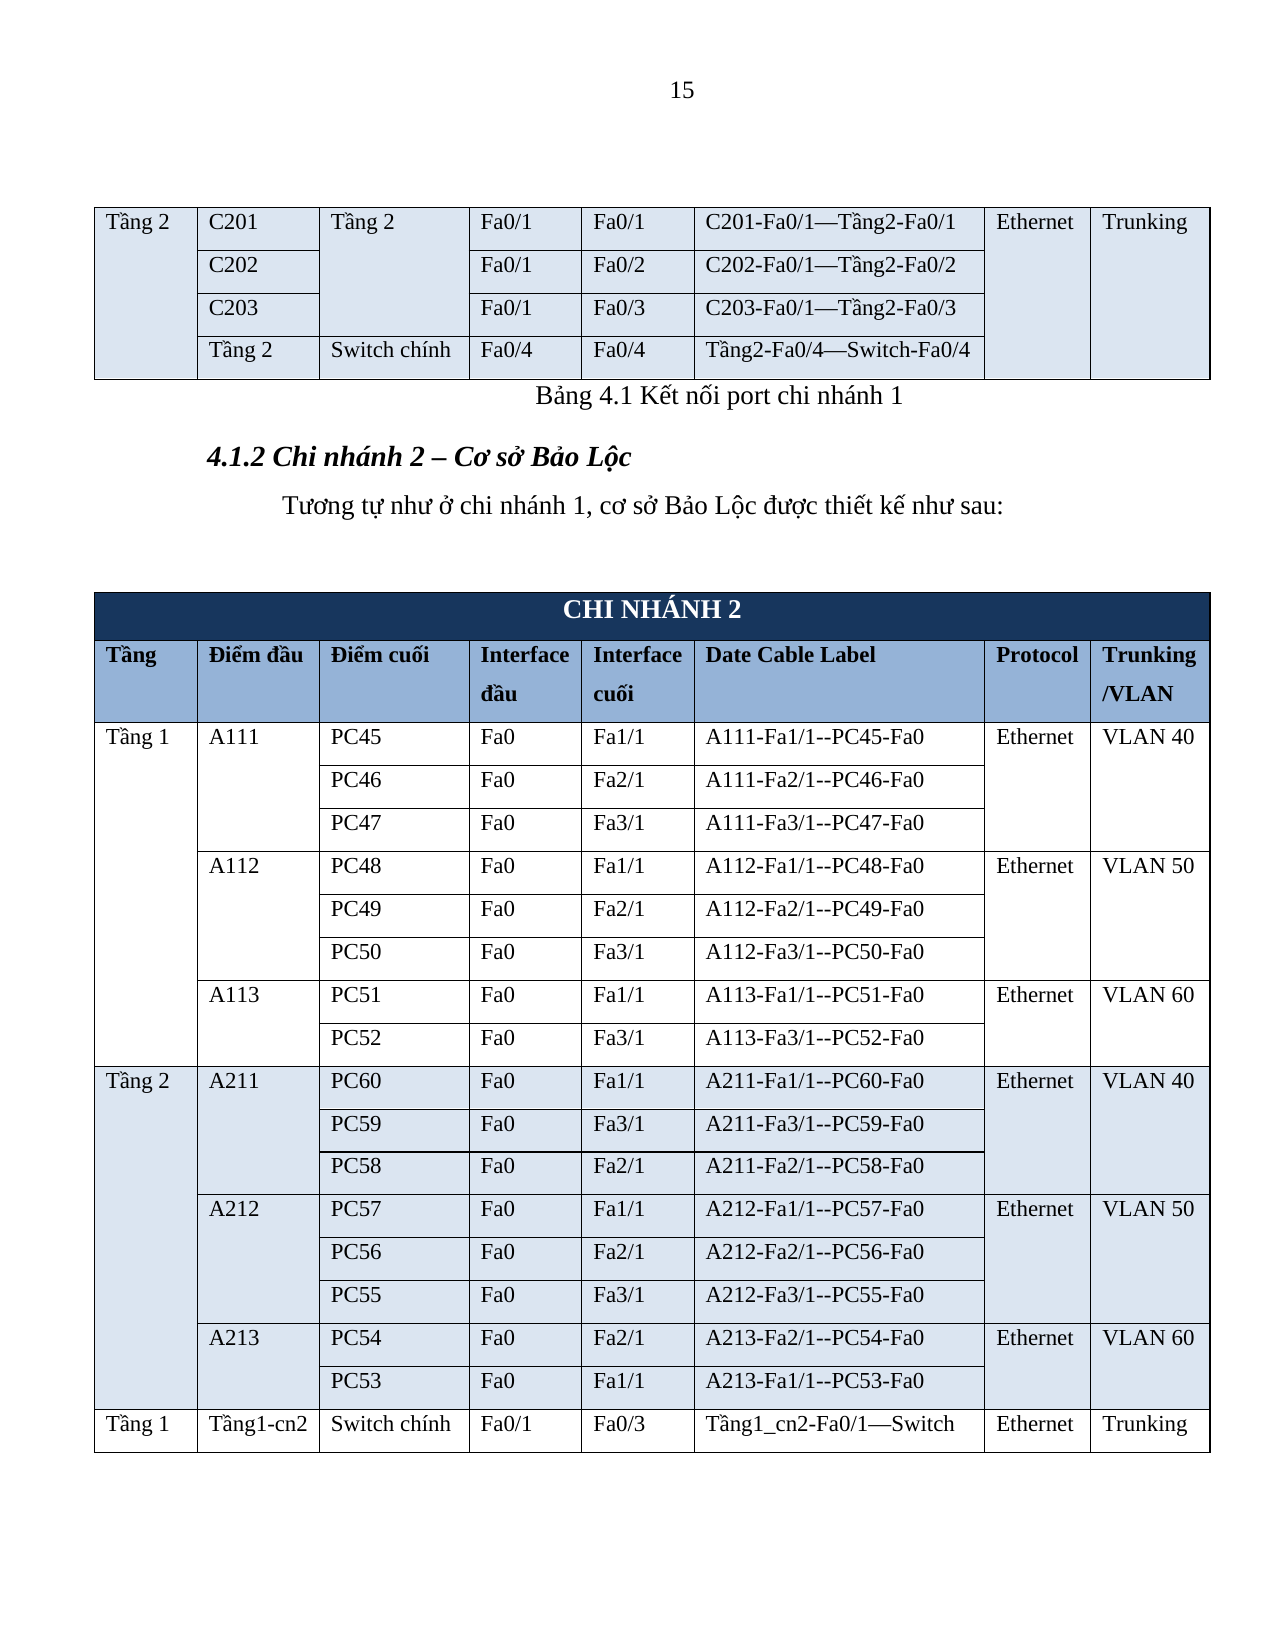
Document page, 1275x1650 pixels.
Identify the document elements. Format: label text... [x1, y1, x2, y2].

table_cell Date Cable Label [695, 641, 984, 722]
table_cell C203-Fa0/1—Tầng2-Fa0/3 [695, 294, 984, 336]
table_cell A211 [198, 1067, 319, 1194]
table_cell A212 [198, 1195, 319, 1323]
table_cell PC55 [320, 1281, 469, 1323]
table_cell PC57 [320, 1195, 469, 1237]
table_cell Fa0 [470, 1110, 581, 1151]
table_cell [695, 1410, 984, 1452]
table_cell PC46 [320, 766, 469, 808]
table_cell Fa0/1 [470, 1410, 581, 1452]
table_cell VLAN 60 [1091, 981, 1209, 1066]
table_cell Fa0 [470, 1281, 581, 1323]
table_cell Ethernet [985, 981, 1090, 1066]
table_cell PC56 [320, 1238, 469, 1280]
table_cell PC54 [320, 1324, 469, 1366]
table_cell Fa0 [470, 1067, 581, 1108]
table_header CHI NHÁNH 2 [95, 593, 1209, 640]
table_cell Fa0 [470, 852, 581, 894]
table_cell Ethernet [985, 1195, 1090, 1323]
table_cell VLAN 50 [1091, 1195, 1209, 1323]
table_cell Tầng2-Fa0/4—Switch-Fa0/4 [695, 337, 984, 378]
table_cell Fa0 [470, 1195, 581, 1237]
table_cell Fa2/1 [582, 1324, 694, 1366]
table_cell Tầng 2 [95, 1067, 197, 1409]
table_cell Fa1/1 [582, 1067, 694, 1108]
table_cell A111-Fa2/1--PC46-Fa0 [695, 766, 984, 808]
text 4.1.2 Chi nhánh 2 – Cơ sở Bảo Lộc [207, 439, 1157, 472]
table_cell Fa0 [470, 1153, 581, 1194]
table_cell VLAN 40 [1091, 723, 1209, 851]
table_cell Protocol [985, 641, 1090, 722]
table_cell Interface cuối [582, 641, 694, 722]
table_cell PC49 [320, 895, 469, 937]
table_cell Ethernet [985, 1410, 1090, 1452]
table_cell PC59 [320, 1110, 469, 1151]
table_cell C203 [198, 294, 319, 336]
table_cell A212-Fa3/1--PC55-Fa0 [695, 1281, 984, 1323]
table_cell VLAN 40 [1091, 1067, 1209, 1194]
table_cell A113-Fa3/1--PC52-Fa0 [695, 1024, 984, 1066]
table_cell Ethernet [985, 852, 1090, 980]
table_cell Fa0 [470, 1324, 581, 1366]
table_cell PC48 [320, 852, 469, 894]
table_cell Tầng1-cn2 [198, 1410, 319, 1452]
table_cell Tầng 2 [198, 337, 319, 378]
table_cell Tầng 1 [95, 1410, 197, 1452]
table_cell Fa2/1 [582, 1238, 694, 1280]
table_cell A113-Fa1/1--PC51-Fa0 [695, 981, 984, 1023]
table_cell VLAN 60 [1091, 1324, 1209, 1409]
table_cell Ethernet [985, 1067, 1090, 1194]
table_cell Fa2/1 [582, 766, 694, 808]
table_cell Điểm đầu [198, 641, 319, 722]
table_cell C202-Fa0/1—Tầng2-Fa0/2 [695, 251, 984, 293]
table_cell A212-Fa1/1--PC57-Fa0 [695, 1195, 984, 1237]
table_cell A112 [198, 852, 319, 980]
table_cell Tầng 2 [320, 208, 469, 336]
table_cell C202 [198, 251, 319, 293]
table_cell Trunking [1091, 208, 1209, 378]
table_cell A213-Fa2/1--PC54-Fa0 [695, 1324, 984, 1366]
table_cell Fa0/4 [582, 337, 694, 378]
table_cell Fa3/1 [582, 1281, 694, 1323]
table_cell Fa0 [470, 1367, 581, 1409]
table_cell Fa1/1 [582, 852, 694, 894]
table_cell Trunking [1091, 1410, 1209, 1452]
table_cell Điểm cuối [320, 641, 469, 722]
table_cell A112-Fa3/1--PC50-Fa0 [695, 938, 984, 980]
table_cell A111 [198, 723, 319, 851]
table_cell PC58 [320, 1153, 469, 1194]
table_cell Fa0/1 [582, 208, 694, 250]
table_cell A211-Fa1/1--PC60-Fa0 [695, 1067, 984, 1108]
table_cell A111-Fa1/1--PC45-Fa0 [695, 723, 984, 765]
table_cell C201 [198, 208, 319, 250]
table_cell Fa0/4 [470, 337, 581, 378]
table_cell A113 [198, 981, 319, 1066]
table_cell A213-Fa1/1--PC53-Fa0 [695, 1367, 984, 1409]
table_cell Fa0/2 [582, 251, 694, 293]
table_cell Fa0 [470, 723, 581, 765]
table_cell Fa3/1 [582, 1024, 694, 1066]
table_cell PC45 [320, 723, 469, 765]
table_cell Fa3/1 [582, 1110, 694, 1151]
table_cell Fa3/1 [582, 938, 694, 980]
table_cell Tầng 2 [95, 208, 197, 378]
table_cell Fa0 [470, 981, 581, 1023]
table_cell Switch chính [320, 337, 469, 378]
table_cell VLAN 50 [1091, 852, 1209, 980]
table_cell Interface đầu [470, 641, 581, 722]
table_cell Fa2/1 [582, 1153, 694, 1194]
table_cell Fa0/3 [582, 294, 694, 336]
table_cell Switch chính [320, 1410, 469, 1452]
table_cell Tầng 1 [95, 723, 197, 1066]
table_cell Fa0/1 [470, 294, 581, 336]
table_cell PC50 [320, 938, 469, 980]
table_cell Fa0 [470, 938, 581, 980]
table_cell A211-Fa3/1--PC59-Fa0 [695, 1110, 984, 1151]
table_cell Fa1/1 [582, 1367, 694, 1409]
table_cell PC60 [320, 1067, 469, 1108]
table_cell Fa0 [470, 1238, 581, 1280]
table_cell PC47 [320, 809, 469, 851]
table_cell A213 [198, 1324, 319, 1409]
table_cell A112-Fa1/1--PC48-Fa0 [695, 852, 984, 894]
table_cell Trunking /VLAN [1091, 641, 1209, 722]
table_cell PC53 [320, 1367, 469, 1409]
table_cell A212-Fa2/1--PC56-Fa0 [695, 1238, 984, 1280]
table_cell PC51 [320, 981, 469, 1023]
table_cell C201-Fa0/1—Tầng2-Fa0/1 [695, 208, 984, 250]
table_cell Ethernet [985, 1324, 1090, 1409]
table_cell Fa0 [470, 766, 581, 808]
table_cell Fa0/3 [582, 1410, 694, 1452]
table_cell Tầng [95, 641, 197, 722]
text Bảng 4.1 Kết nối port chi nhánh 1 [207, 380, 1157, 411]
table_cell PC52 [320, 1024, 469, 1066]
table_cell Fa1/1 [582, 981, 694, 1023]
table_cell Fa1/1 [582, 723, 694, 765]
table_cell A111-Fa3/1--PC47-Fa0 [695, 809, 984, 851]
table_cell Fa0 [470, 1024, 581, 1066]
table_cell Fa0/1 [470, 251, 581, 293]
table_cell Fa0 [470, 895, 581, 937]
table_cell Fa0 [470, 809, 581, 851]
table_cell Fa3/1 [582, 809, 694, 851]
table_cell A112-Fa2/1--PC49-Fa0 [695, 895, 984, 937]
table_cell Fa1/1 [582, 1195, 694, 1237]
table_cell Fa0/1 [470, 208, 581, 250]
table_cell A211-Fa2/1--PC58-Fa0 [695, 1153, 984, 1194]
table_cell Fa2/1 [582, 895, 694, 937]
table_cell Ethernet [985, 723, 1090, 851]
text Tương tự như ở chi nhánh 1, cơ sở Bảo Lộc được thiết kế như sau: [207, 489, 1157, 520]
table_cell Ethernet [985, 208, 1090, 378]
